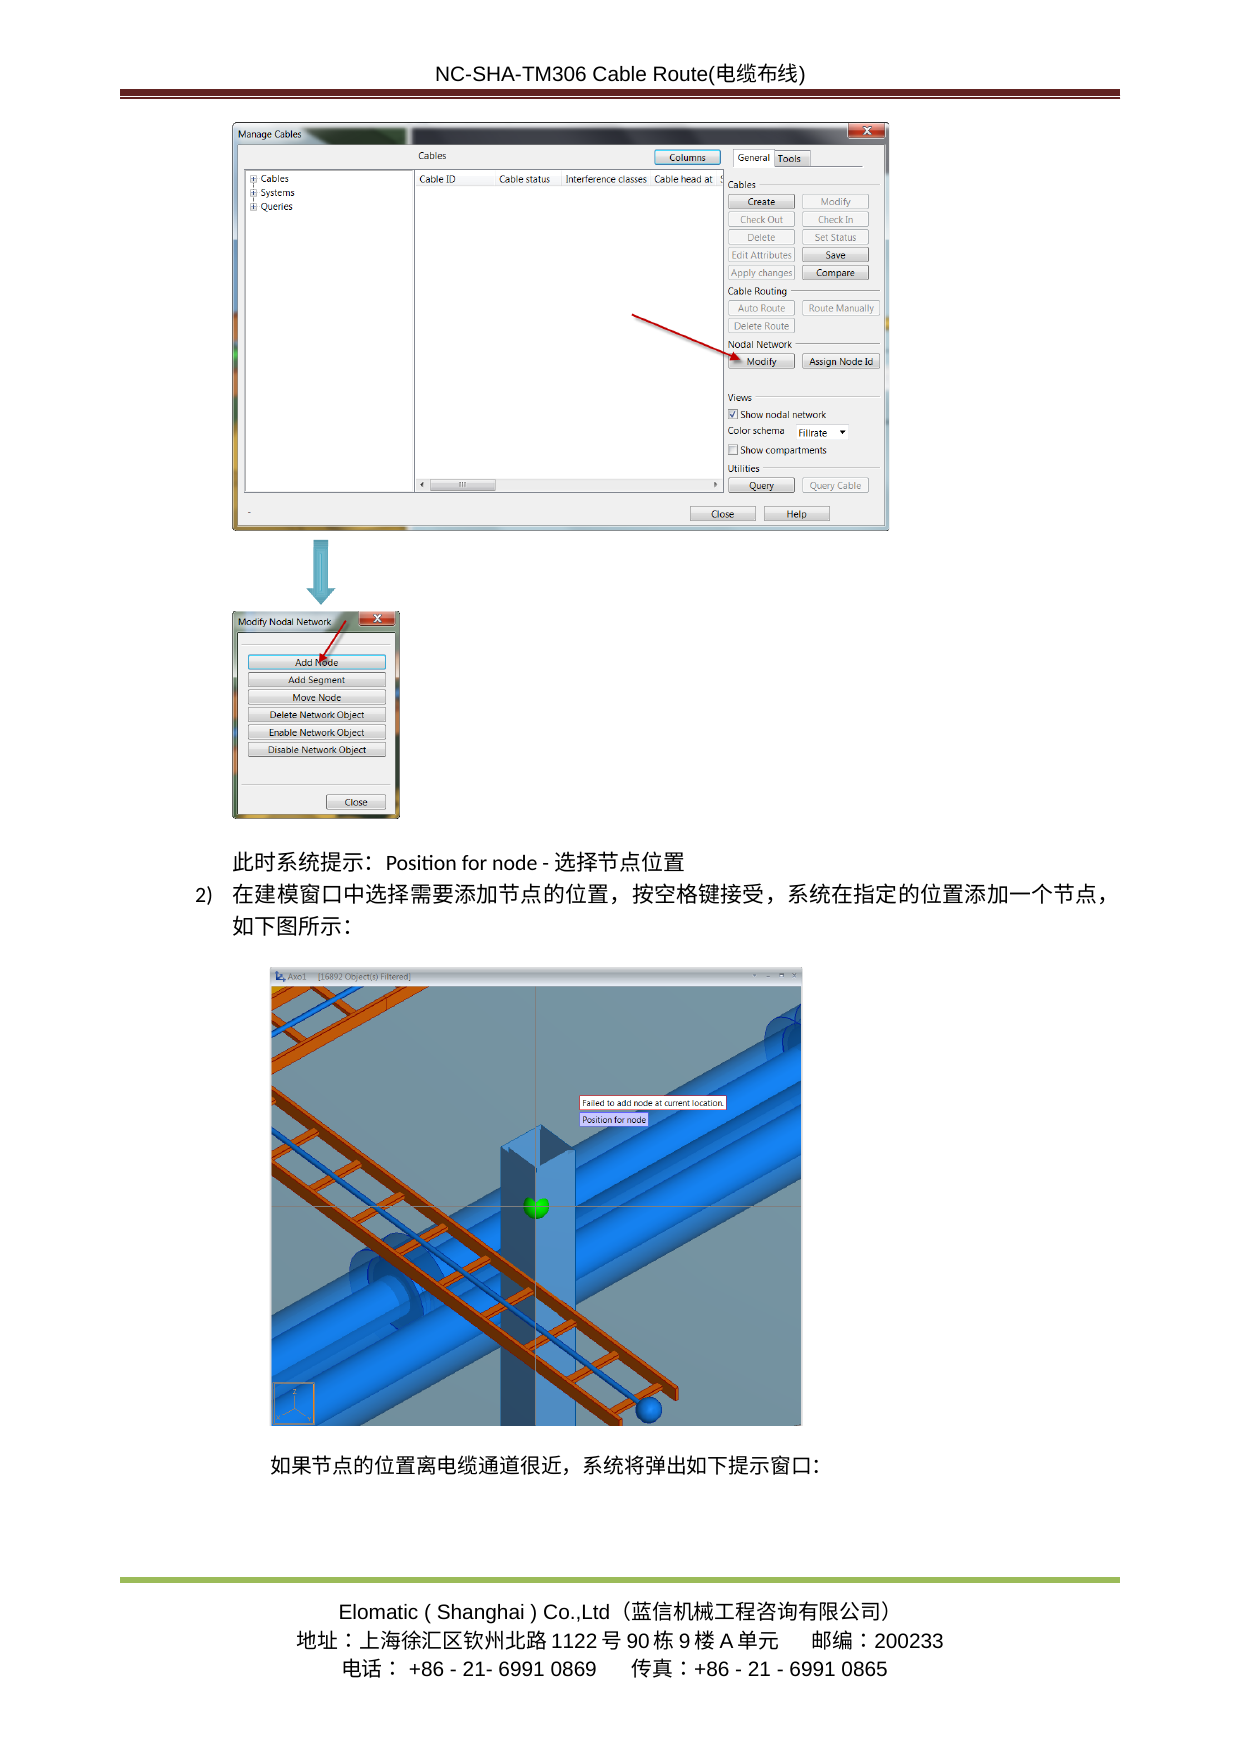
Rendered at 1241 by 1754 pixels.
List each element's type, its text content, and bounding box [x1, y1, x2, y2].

picture [232, 122, 890, 531]
picture [269, 967, 803, 1426]
list 此时系统提示：Position for node - 选择节点位置 [232, 845, 1120, 877]
list 在建模窗口中选择需要添加节点的位置，按空格键接受，系统在指定的位置添加一个节点，如下图所示： [195, 877, 1120, 940]
picture [232, 611, 400, 819]
text 如果节点的位置离电缆通道很近，系统将弹出如下提示窗口： [120, 1449, 1120, 1479]
